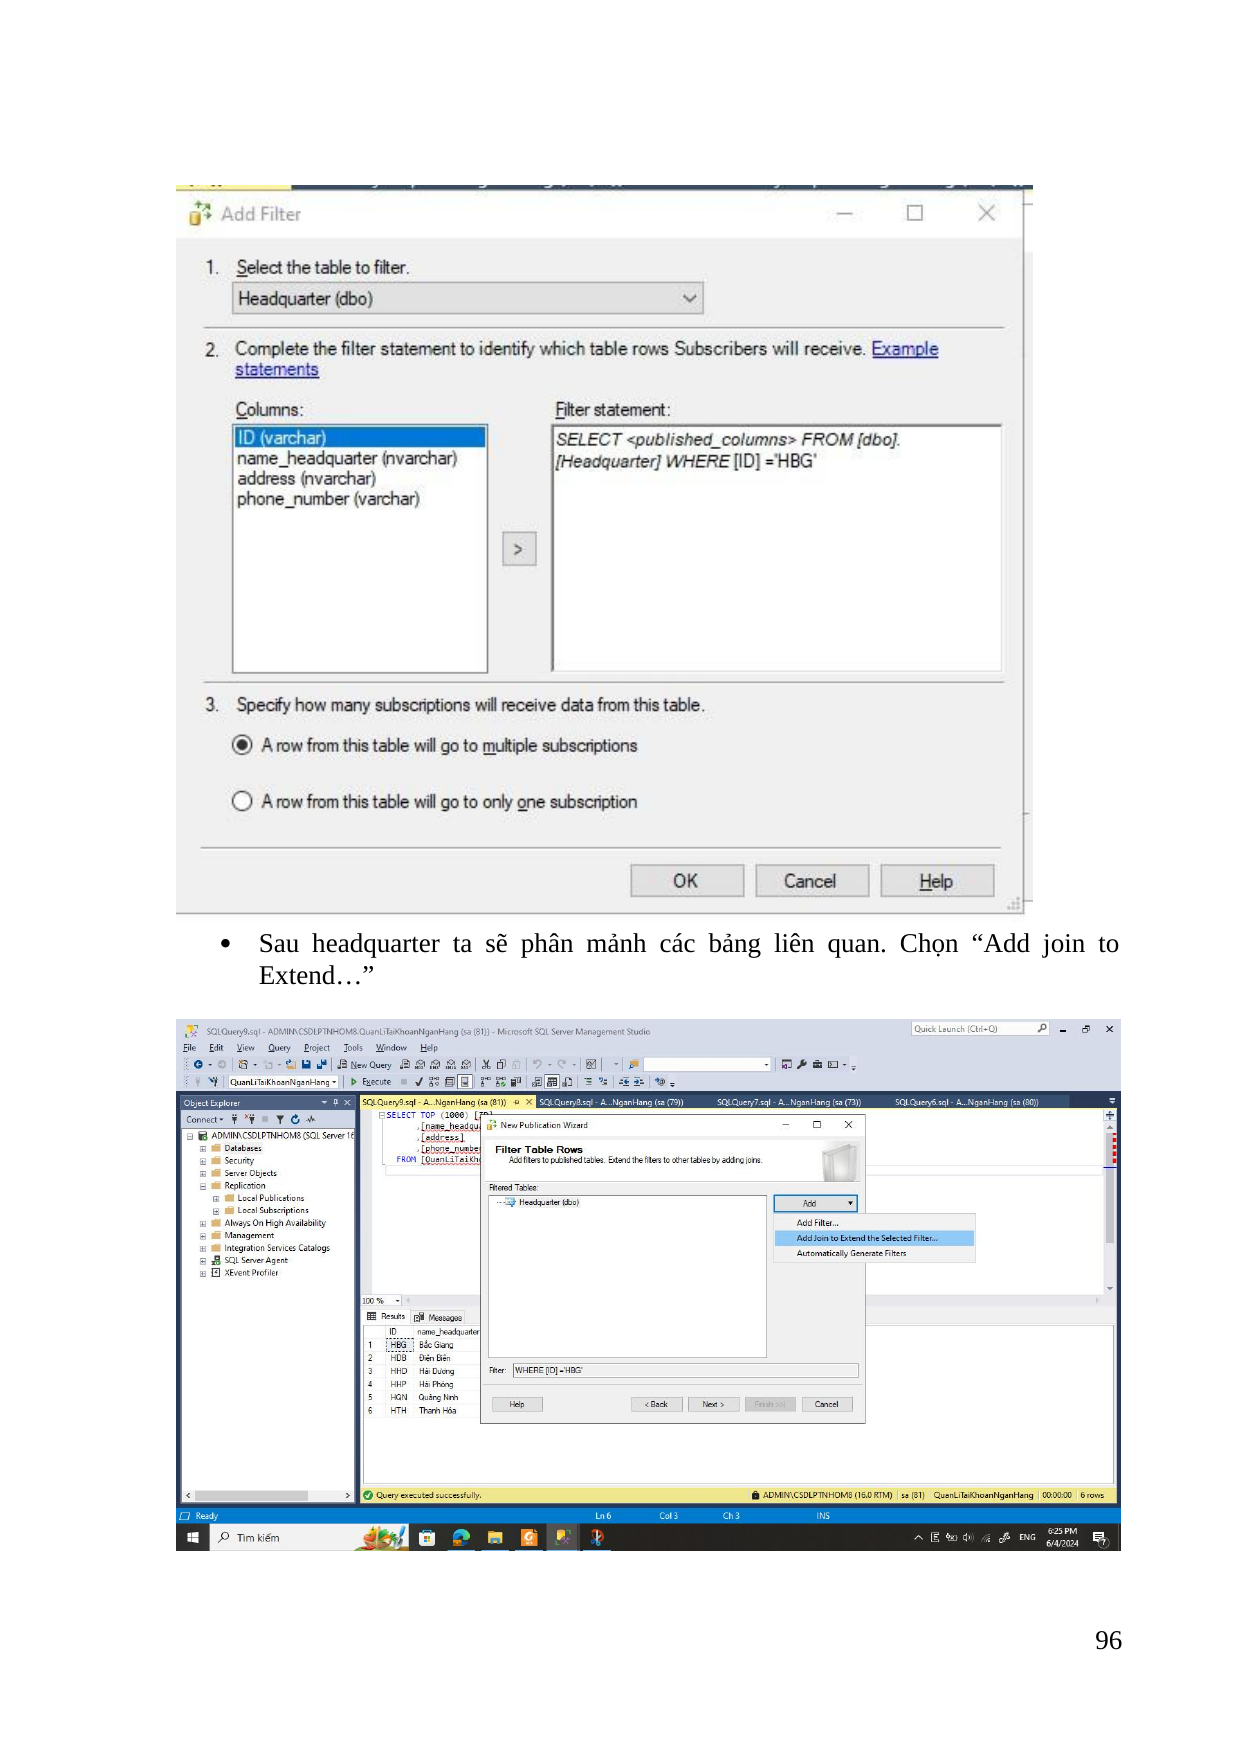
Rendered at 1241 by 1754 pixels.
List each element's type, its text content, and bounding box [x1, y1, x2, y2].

picture [176, 1019, 1121, 1551]
list Sau headquarter ta sẽ phân mảnh các bảng liên quan. Chọn “Add join to Extend…” [221, 928, 1121, 990]
picture [176, 185, 1033, 927]
